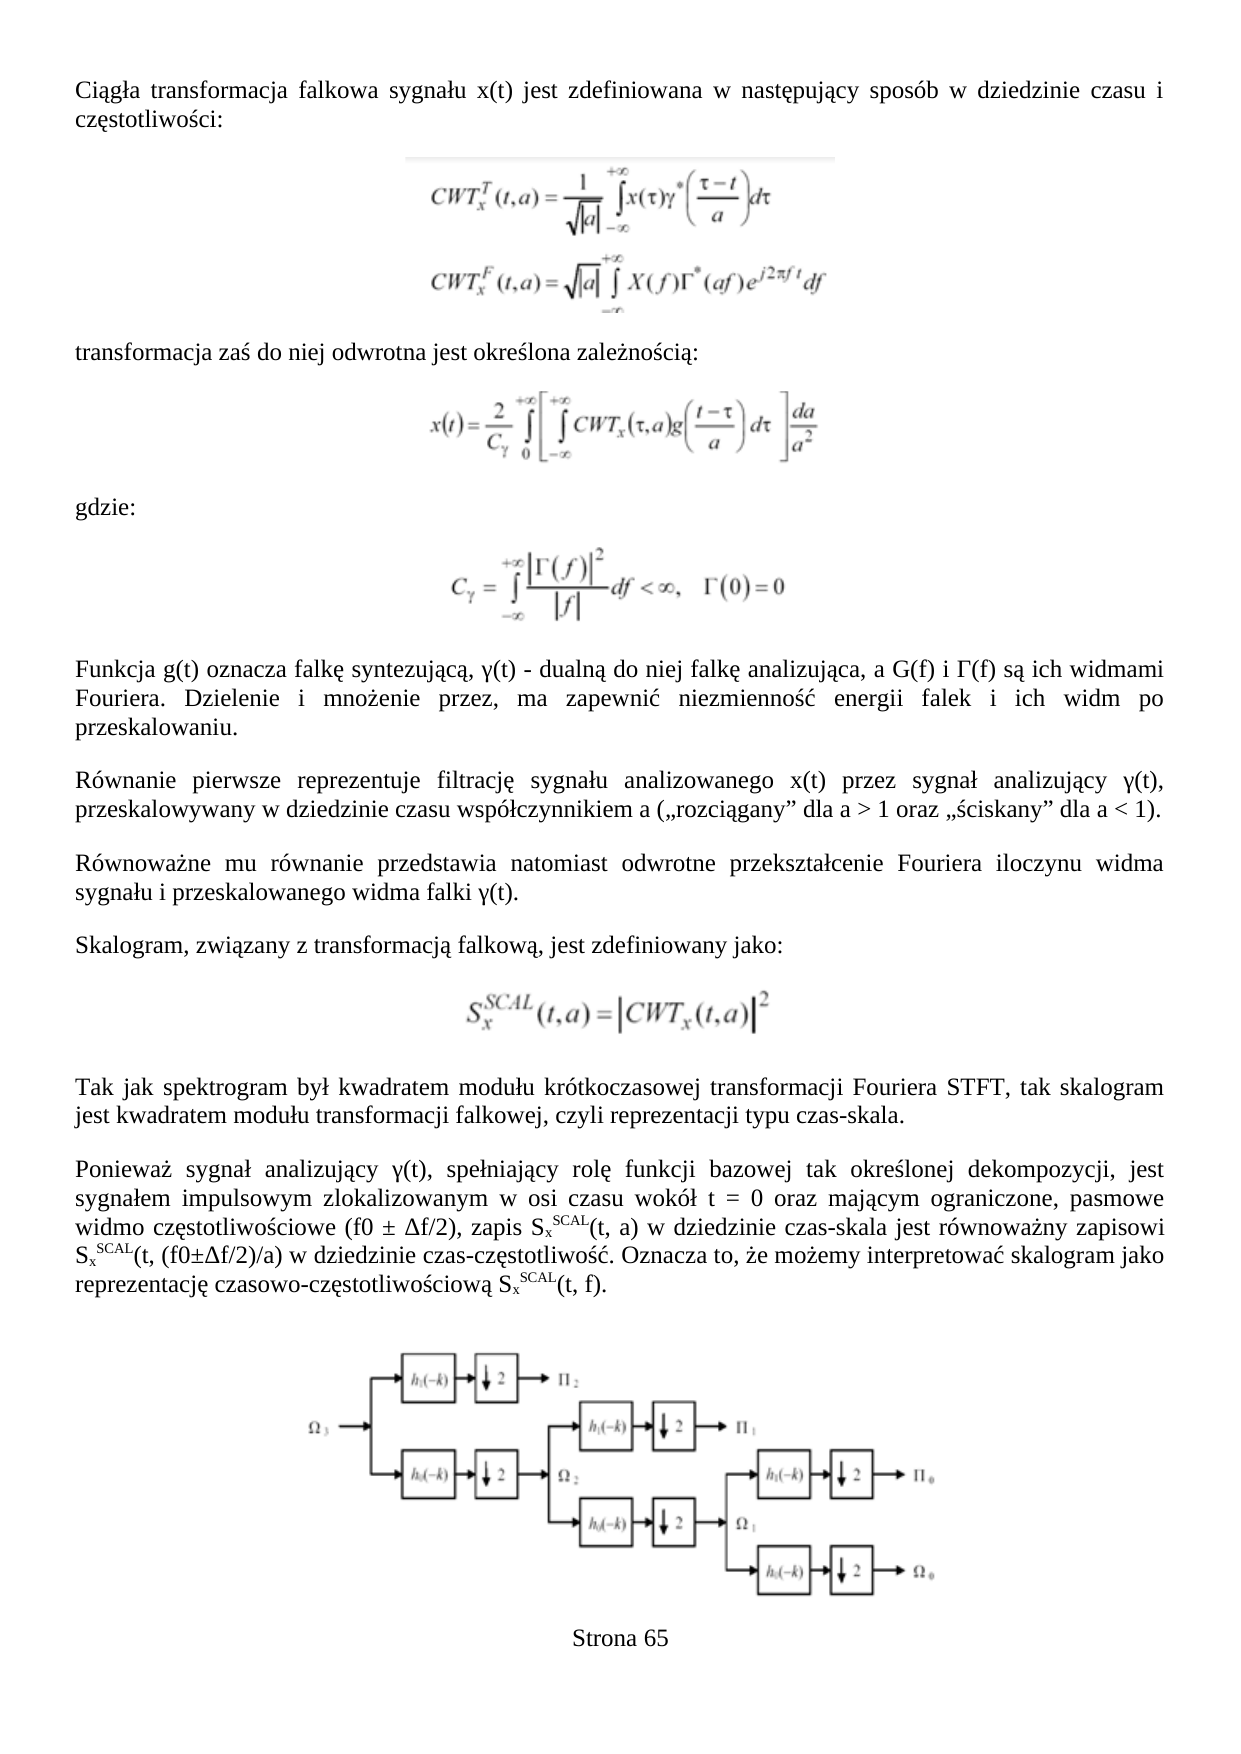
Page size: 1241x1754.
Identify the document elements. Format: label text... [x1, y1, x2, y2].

picture [293, 1322, 947, 1608]
text gdzie: [75, 492, 1165, 521]
text Funkcja g(t) oznacza falkę syntezującą, γ(t) - dualną do niej falkę analizująca, a G(f) i Γ(f) są ich widmami Fouriera. Dzielenie i mnożenie przez, ma zapewnić niezmienność energii falek i ich widm po przeskalowaniu. [75, 654, 1165, 740]
text Ciągła transformacja falkowa sygnału x(t) jest zdefiniowana w następujący sposób w dziedzinie czasu i częstotliwości: [75, 75, 1165, 132]
picture [403, 391, 837, 468]
text Równoważne mu równanie przedstawia natomiast odwrotne przekształcenie Fouriera iloczynu widma sygnału i przeskalowanego widma falki γ(t). [75, 848, 1165, 905]
picture [455, 984, 785, 1047]
picture [431, 546, 809, 629]
text Równanie pierwsze reprezentuje filtrację sygnału analizowanego x(t) przez sygnał analizujący γ(t), przeskalowywany w dziedzinie czasu współczynnikiem a („rozciągany” dla a > 1 oraz „ściskany” dla a < 1). [75, 765, 1165, 823]
text Ponieważ sygnał analizujący γ(t), spełniający rolę funkcji bazowej tak określonej dekompozycji, jest sygnałem impulsowym zlokalizowanym w osi czasu wokół t = 0 oraz mającym ograniczone, pasmowe widmo częstotliwościowe (f0 ± Δf/2), zapis SxSCAL(t, a) w dziedzinie czas-skala jest równoważny zapisowi SxSCAL(t, (f0±Δf/2)/a) w dziedzinie czas-częstotliwość. Oznacza to, że możemy interpretować skalogram jako reprezentację czasowo-częstotliwościową SxSCAL(t, f). [75, 1154, 1165, 1298]
text Skalogram, związany z transformacją falkową, jest zdefiniowany jako: [75, 930, 1165, 959]
text transformacja zaś do niej odwrotna jest określona zależnością: [75, 337, 1165, 366]
text Tak jak spektrogram był kwadratem modułu krótkoczasowej transformacji Fouriera STFT, tak skalogram jest kwadratem modułu transformacji falkowej, czyli reprezentacji typu czas-skala. [75, 1072, 1165, 1129]
picture [405, 157, 835, 313]
